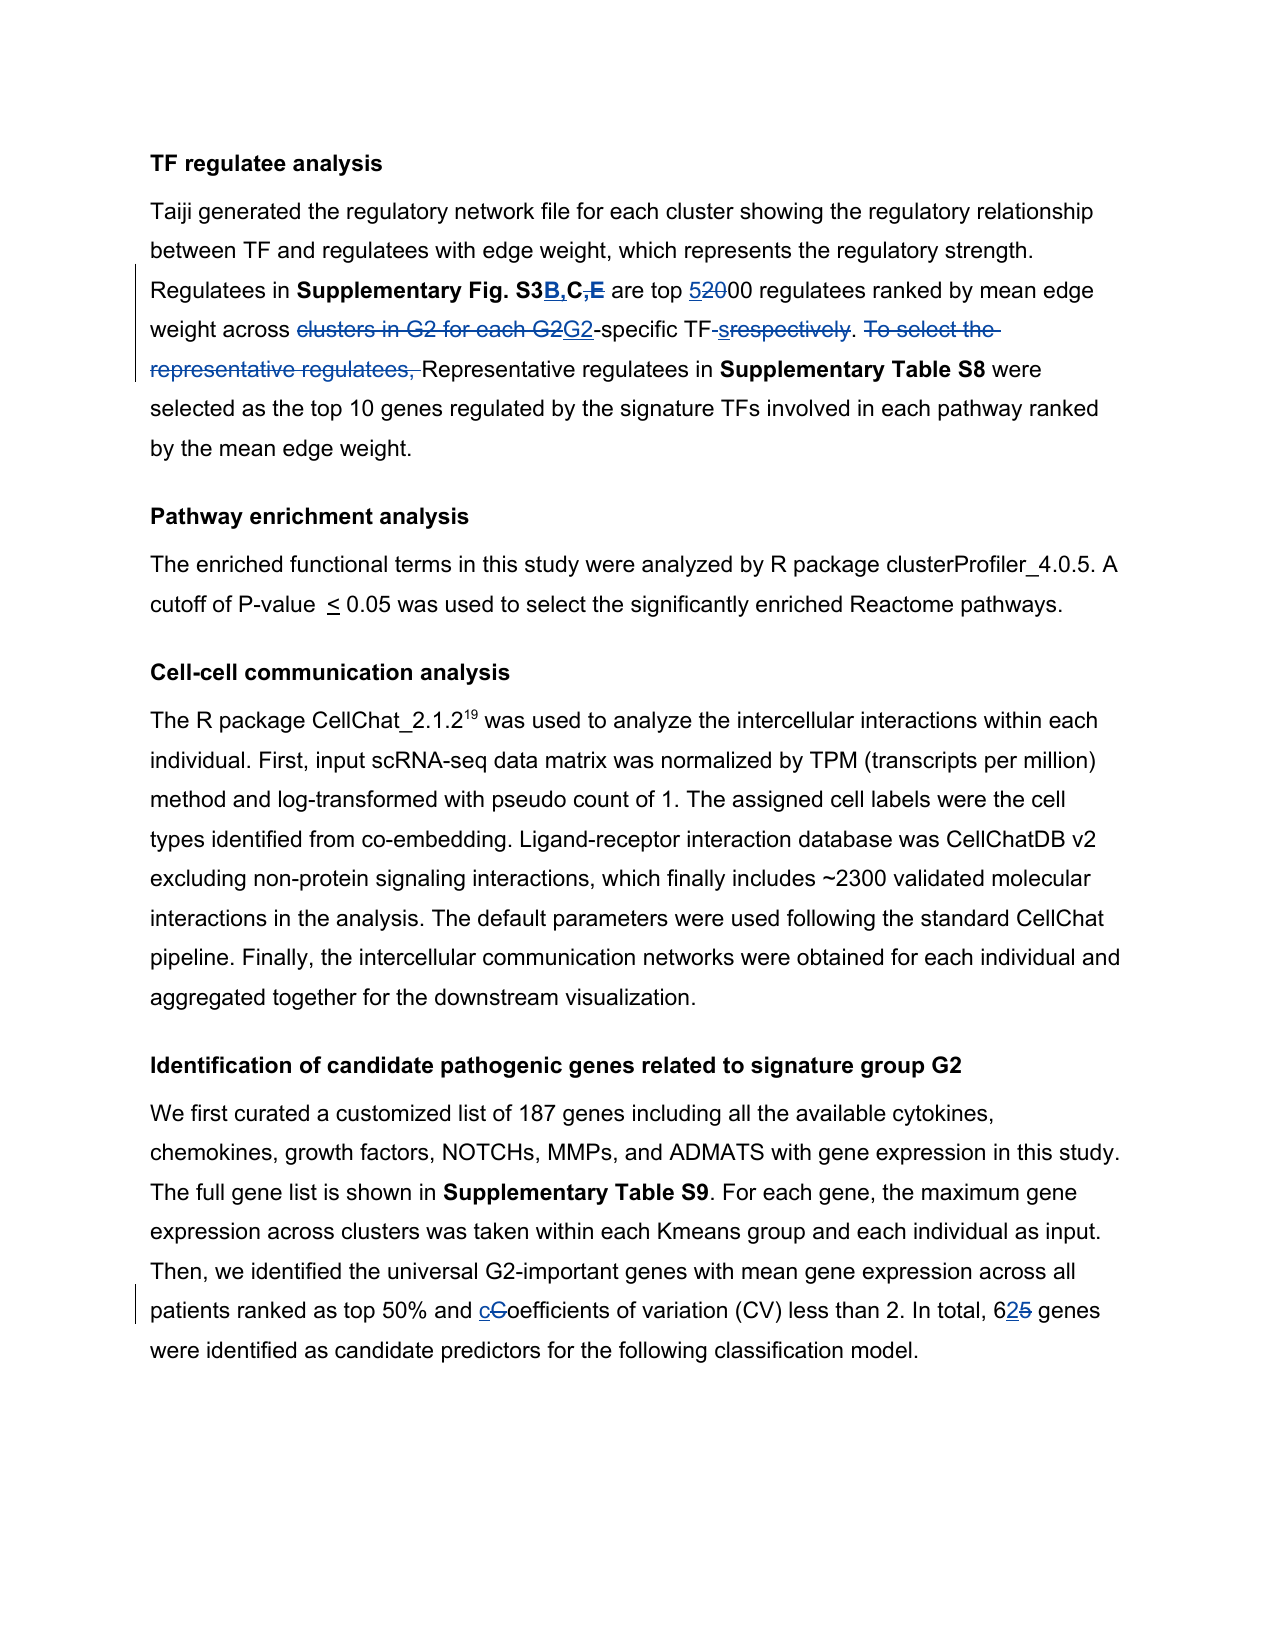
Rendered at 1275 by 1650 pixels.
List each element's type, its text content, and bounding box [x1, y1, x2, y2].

subtitle Identification of candidate pathogenic genes related to signature group G2 [150, 1052, 1125, 1078]
text We first curated a customized list of 187 genes including all the available cytokines, chemokines, growth factors, NOTCHs, MMPs, and ADMATS with gene expression in this study. The full gene list is shown in Supplementary Table S9. For each gene, the maximum gene expression across clusters was taken within each Kmeans group and each individual as input. Then, we identified the universal G2-important genes with mean gene expression across all patients ranked as top 50% and oefficients of variation (CV) less than 2. In total, 6 genes were identified as candidate predictors for the following classification model. [150, 1100, 1125, 1363]
subtitle TF regulatee analysis [150, 150, 1125, 176]
text The enriched functional terms in this study were analyzed by R package clusterProfiler_4.0.5. A cutoff of P-value < 0.05 was used to select the significantly enriched Reactome pathways. [150, 551, 1125, 617]
text The R package CellChat_2.1.219 was used to analyze the intercellular interactions within each individual. First, input scRNA-seq data matrix was normalized by TPM (transcripts per million) method and log-transformed with pseudo count of 1. The assigned cell labels were the cell types identified from co-embedding. Ligand-receptor interaction database was CellChatDB v2 excluding non-protein signaling interactions, which finally includes ~2300 validated molecular interactions in the analysis. The default parameters were used following the standard CellChat pipeline. Finally, the intercellular communication networks were obtained for each individual and aggregated together for the downstream visualization. [150, 707, 1125, 1010]
subtitle Pathway enrichment analysis [150, 503, 1125, 530]
text Taiji generated the regulatory network file for each cluster showing the regulatory relationship between TF and regulatees with edge weight, which represents the regulatory strength. Regulatees in Supplementary Fig. S3C are top 00 regulatees ranked by mean edge weight across -specific TF. Representative regulatees in Supplementary Table S8 were selected as the top 10 genes regulated by the signature TFs involved in each pathway ranked by the mean edge weight. [150, 198, 1125, 461]
subtitle Cell-cell communication analysis [150, 659, 1125, 686]
